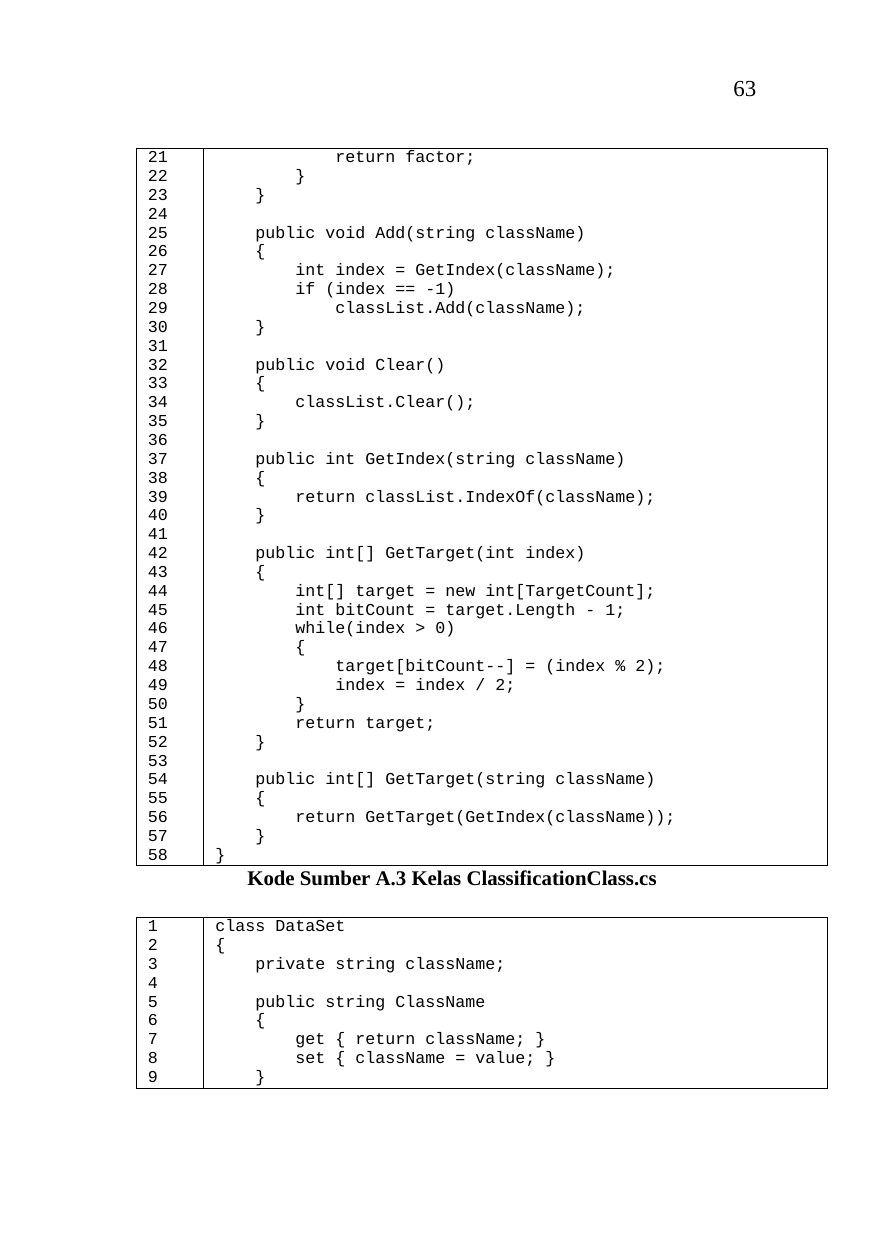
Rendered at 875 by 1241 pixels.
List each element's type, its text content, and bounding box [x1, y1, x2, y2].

list Kode Sumber A.3 Kelas ClassificationClass.cs [148, 866, 756, 890]
